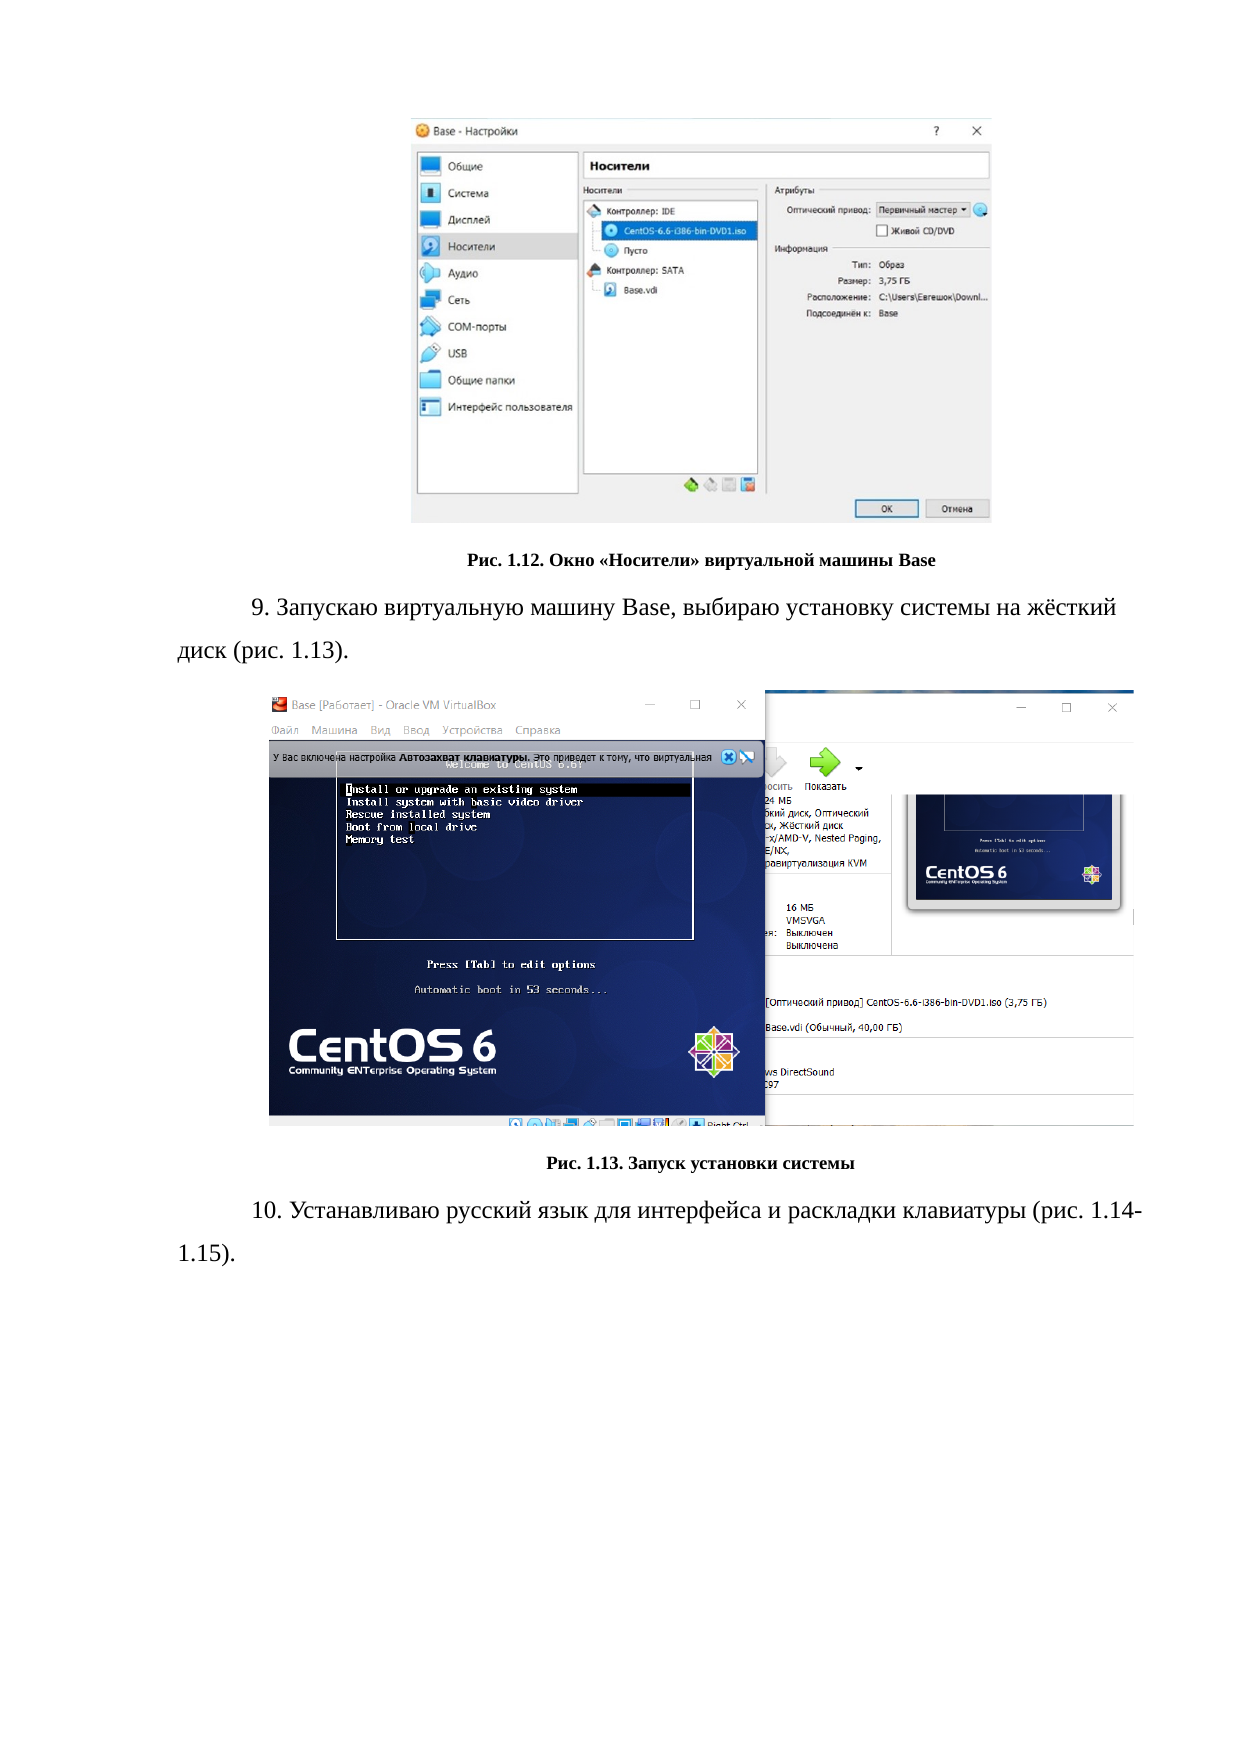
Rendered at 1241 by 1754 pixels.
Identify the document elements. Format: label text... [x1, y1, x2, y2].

text Рис. 1.12. Окно «Носители» виртуальной машины Base [177, 549, 1152, 571]
text Рис. 1.13. Запуск установки системы [472, 1152, 1152, 1174]
text 10. Устанавливаю русский язык для интерфейса и раскладки клавиатуры (рис. 1.14-1.15). [177, 1195, 1152, 1267]
picture [269, 690, 1134, 1126]
text 9. Запускаю виртуальную машину Base, выбираю установку системы на жёсткий диск (рис. 1.13). [177, 592, 1152, 663]
picture [410, 118, 992, 523]
